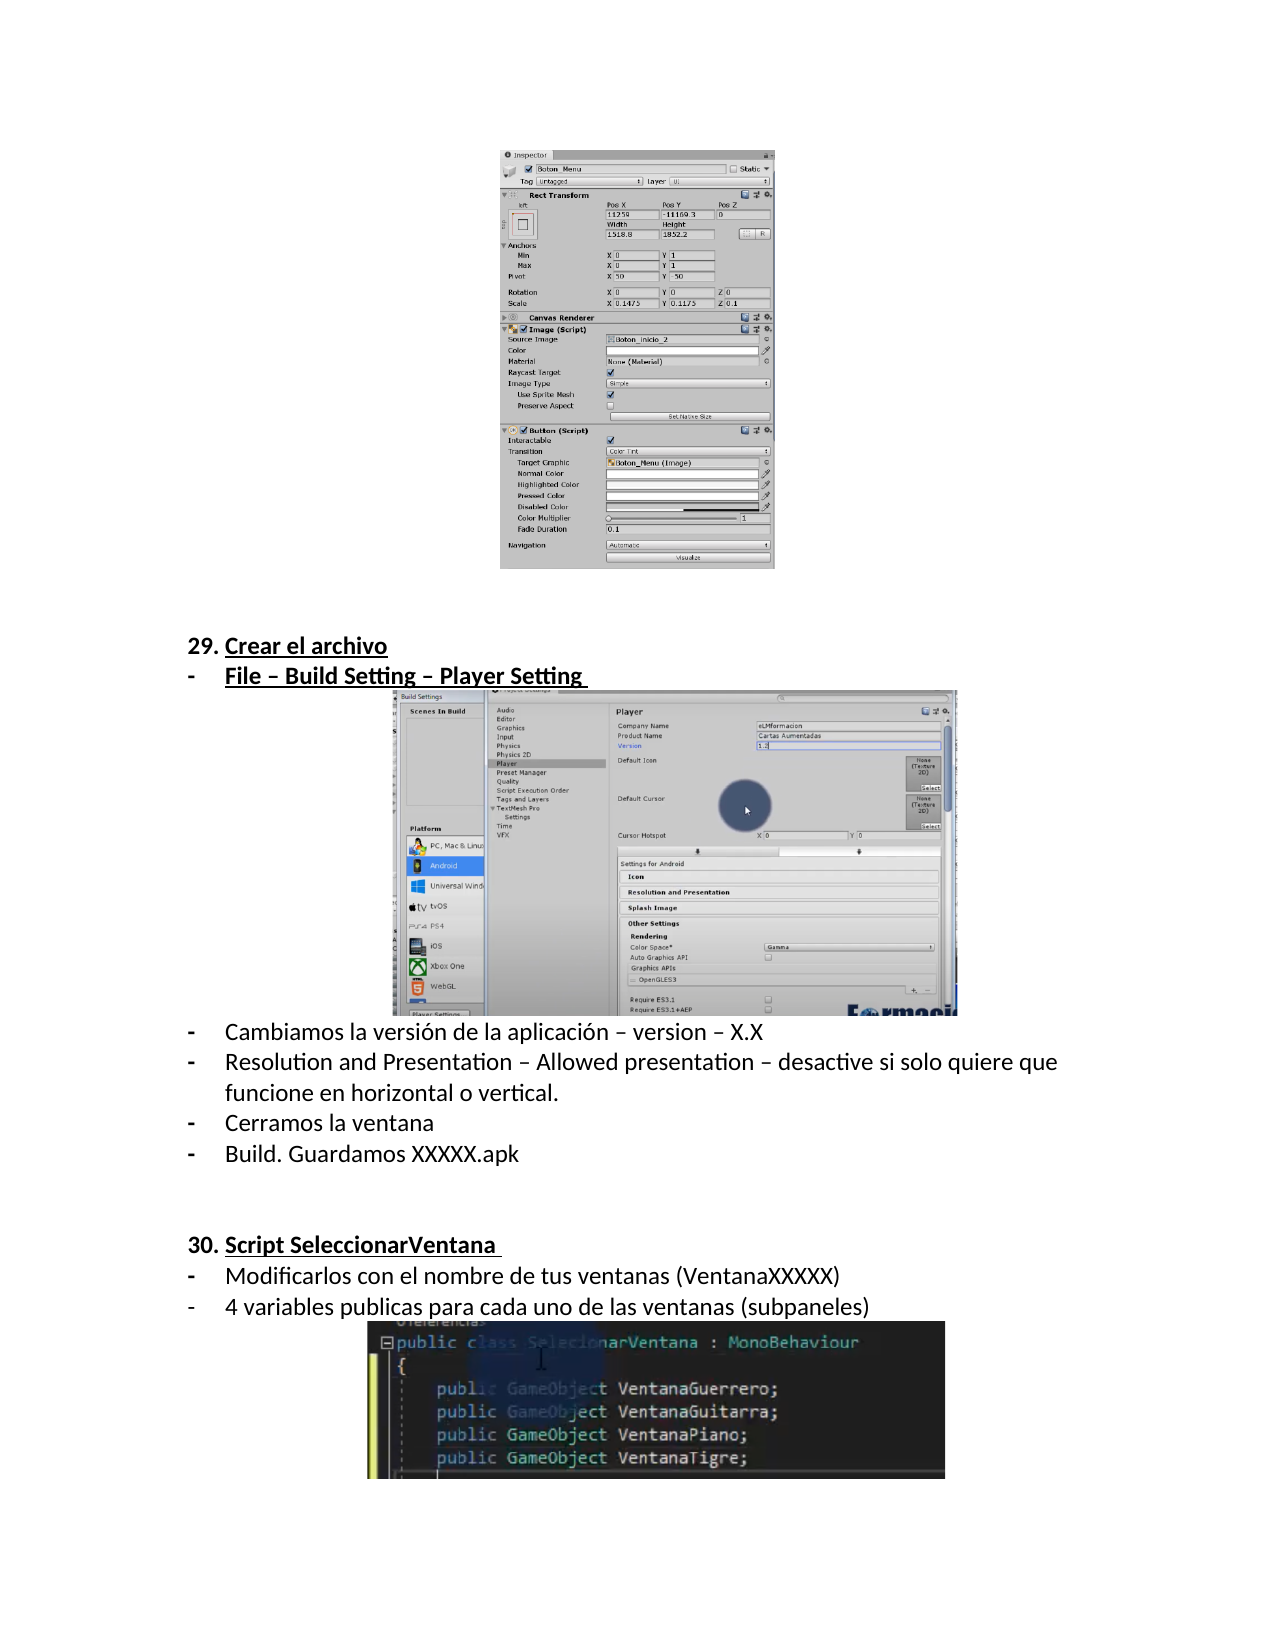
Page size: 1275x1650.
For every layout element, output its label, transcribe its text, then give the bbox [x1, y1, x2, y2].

list Cambiamos la versión de la aplicación – version – X.X [187, 1016, 1125, 1047]
picture [392, 690, 958, 1016]
list Cerramos la ventana [187, 1108, 1125, 1138]
list Crear el archivo [187, 630, 1125, 660]
list Resolution and Presentation – Allowed presentation – desactive si solo quiere que funcione en horizontal o vertical. [187, 1047, 1125, 1108]
picture [367, 1321, 946, 1479]
list Build. Guardamos XXXXX.apk [187, 1138, 1125, 1169]
list Script SeleccionarVentana [187, 1230, 1125, 1260]
picture [500, 150, 775, 569]
list File – Build Setting – Player Setting [187, 660, 1125, 691]
list Modificarlos con el nombre de tus ventanas (VentanaXXXXX) [187, 1260, 1125, 1291]
list 4 variables publicas para cada uno de las ventanas (subpaneles) [187, 1291, 1125, 1321]
